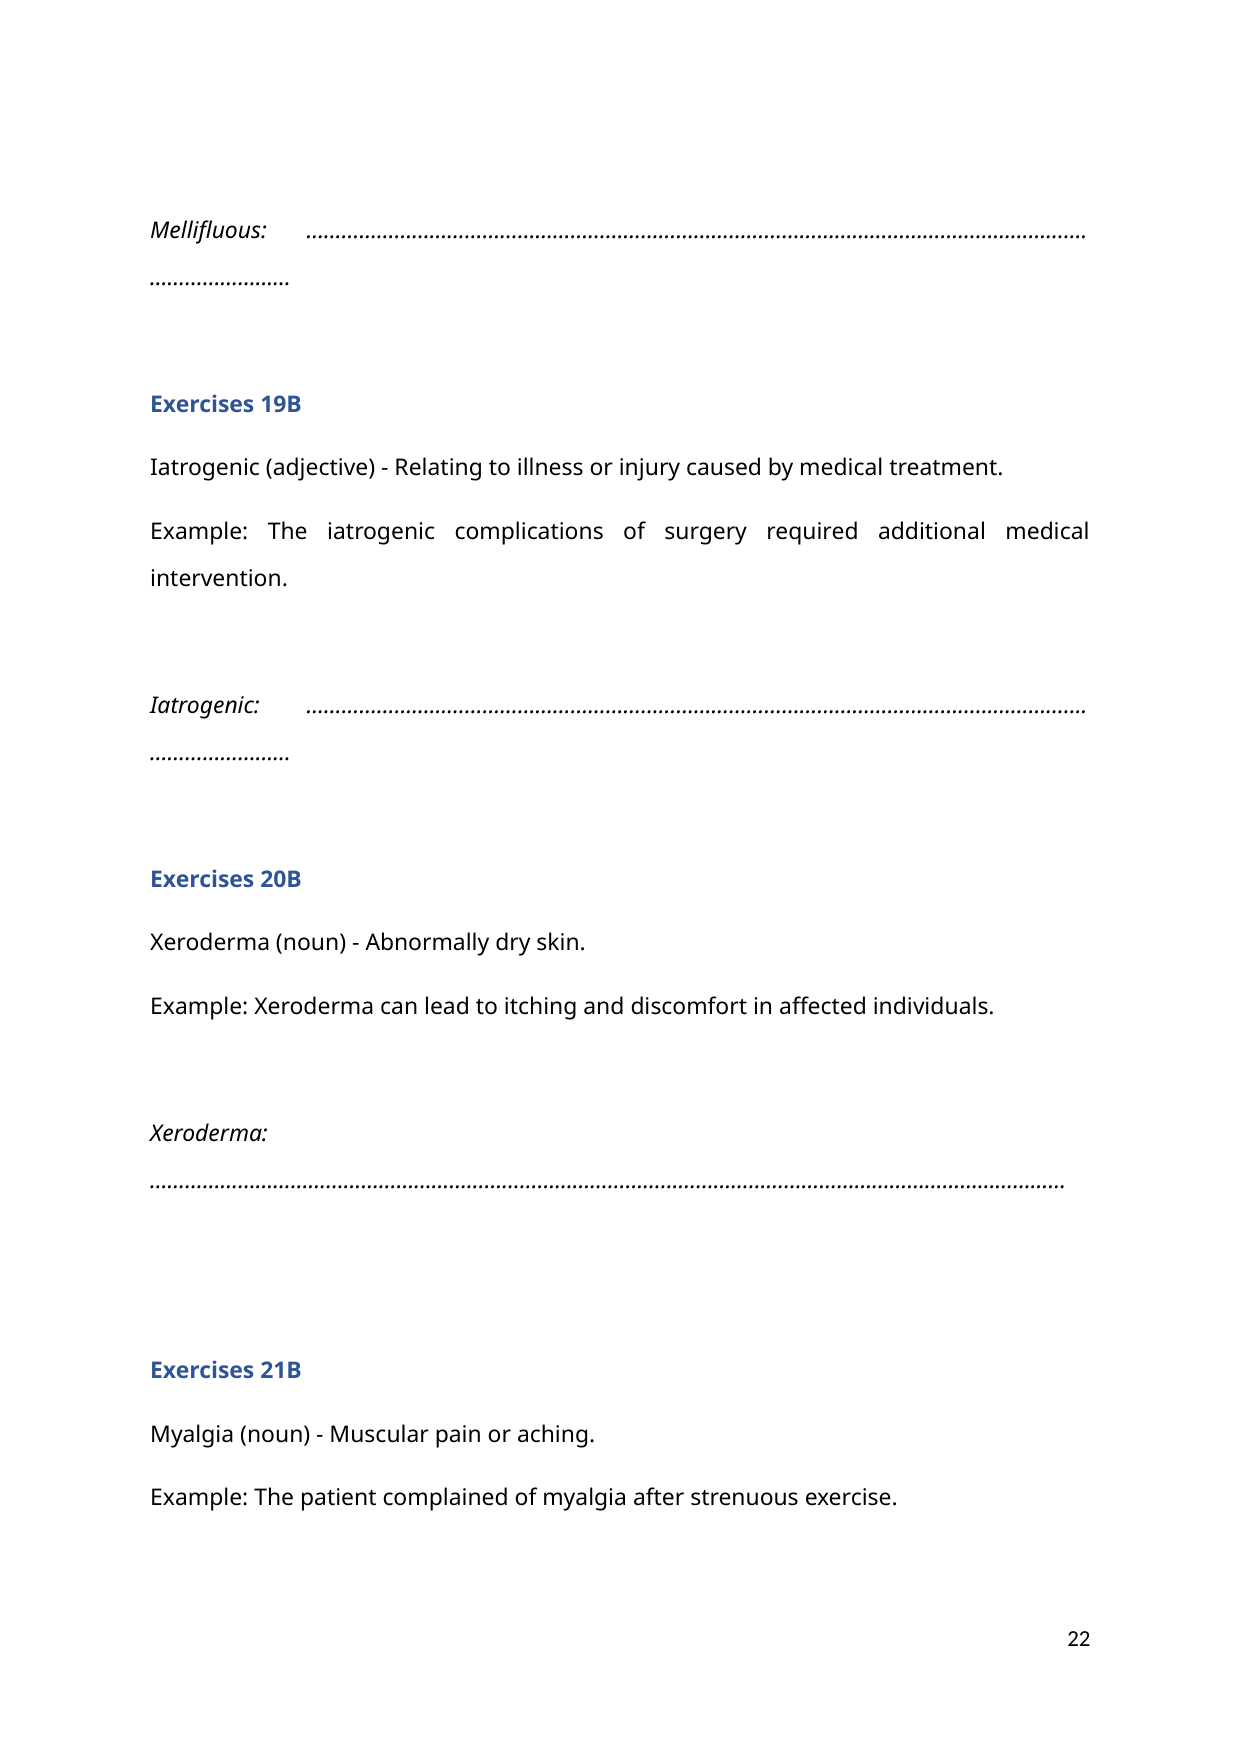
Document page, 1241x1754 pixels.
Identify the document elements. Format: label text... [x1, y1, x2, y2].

text Exercises 20B [150, 862, 1090, 894]
text Example: Xeroderma can lead to itching and discomfort in affected individuals. [150, 989, 1090, 1021]
text Example: The patient complained of myalgia after strenuous exercise. [150, 1481, 1090, 1512]
text Example: The iatrogenic complications of surgery required additional medical intervention. [150, 514, 1090, 593]
text Mellifluous: …………………………………………………………………………………………………………………….…………………… [150, 213, 1090, 292]
text Myalgia (noun) - Muscular pain or aching. [150, 1418, 1090, 1449]
text Iatrogenic (adjective) - Relating to illness or injury caused by medical treatment. [150, 451, 1090, 482]
text Iatrogenic: …………………………………………………………………………………………………………………….…………………… [150, 688, 1090, 767]
text Exercises 21B [150, 1354, 1090, 1385]
text Xeroderma: ………………………………………………………………………………………………………………………………………… [150, 1117, 1090, 1195]
text Exercises 19B [150, 387, 1090, 419]
text Xeroderma (noun) - Abnormally dry skin. [150, 926, 1090, 957]
